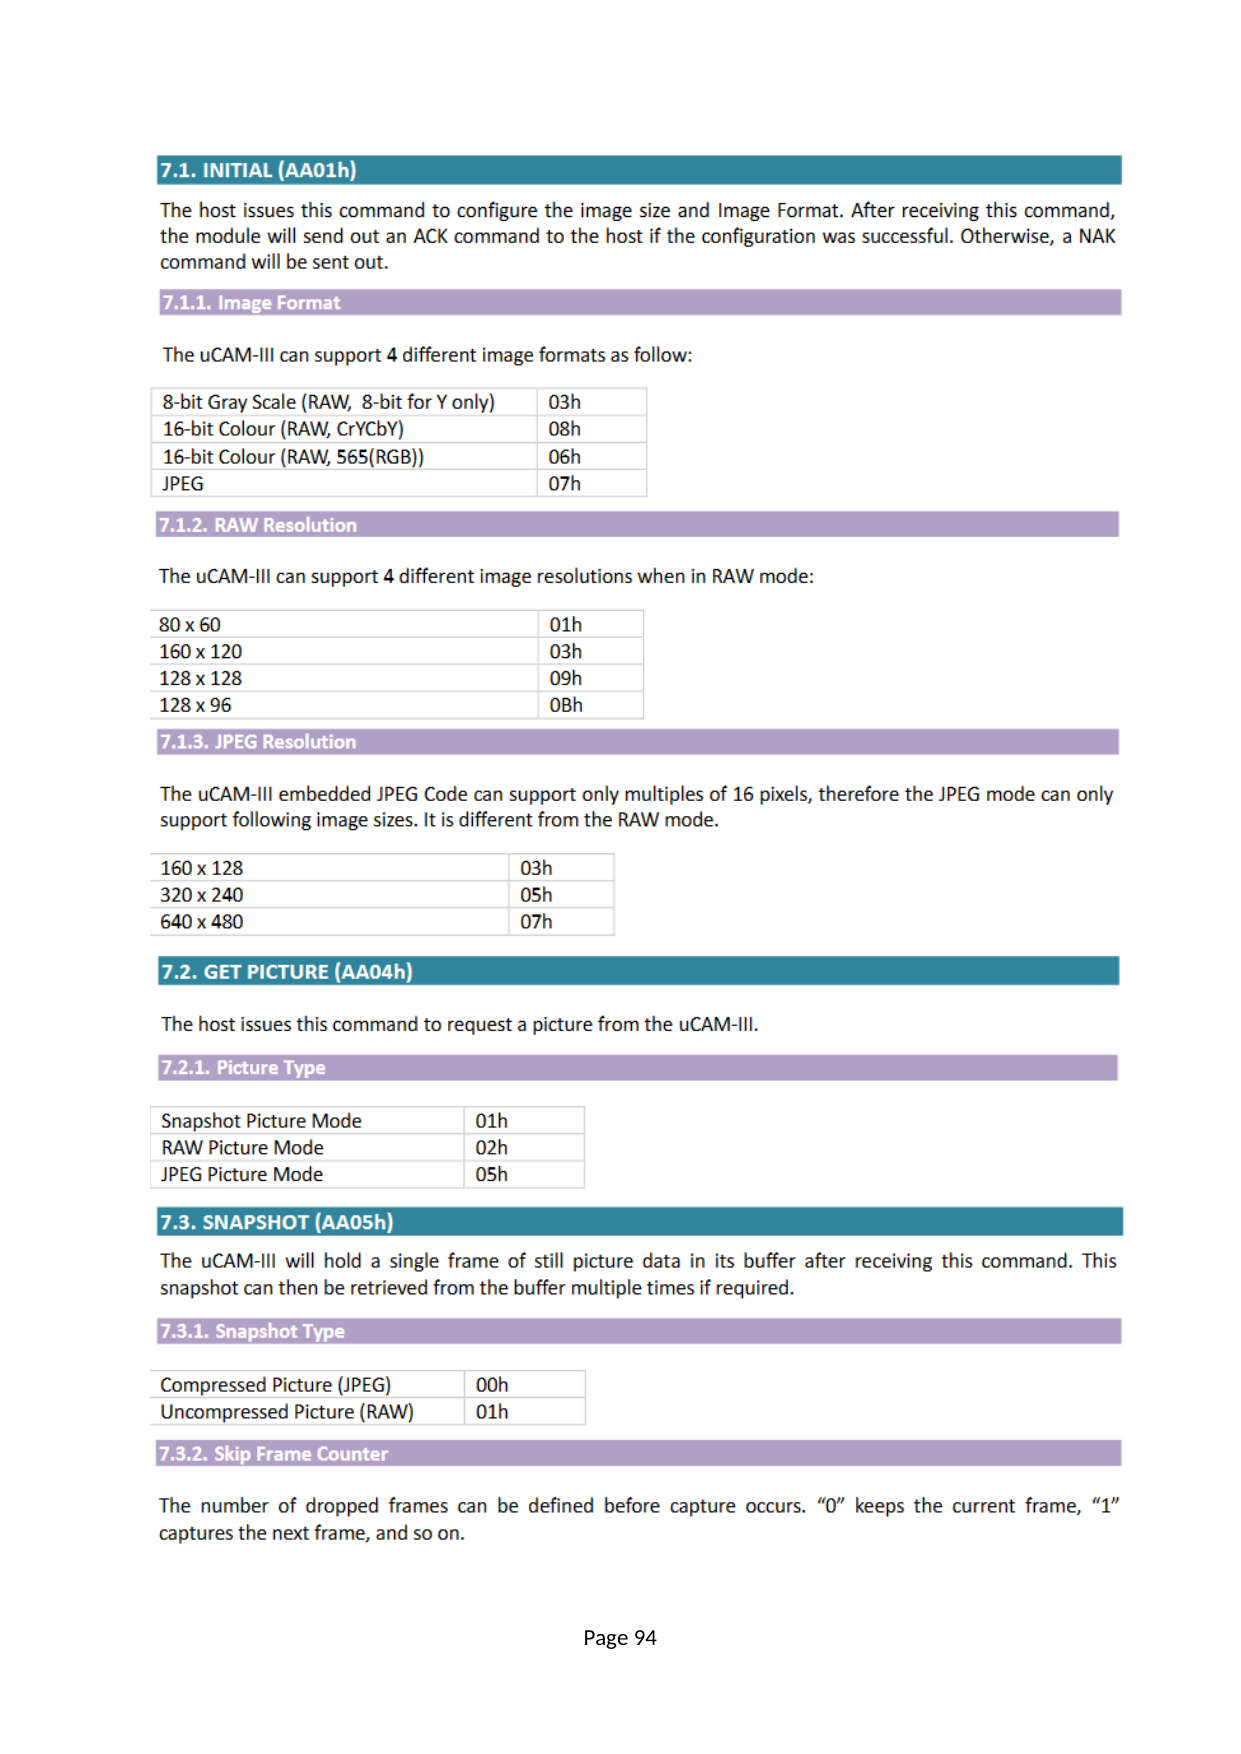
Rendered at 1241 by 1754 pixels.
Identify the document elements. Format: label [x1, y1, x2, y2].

picture [150, 951, 1125, 1199]
picture [150, 150, 1125, 283]
picture [150, 1436, 1125, 1558]
picture [150, 504, 1125, 726]
picture [150, 727, 1125, 949]
picture [150, 284, 1125, 502]
picture [150, 1200, 1125, 1434]
